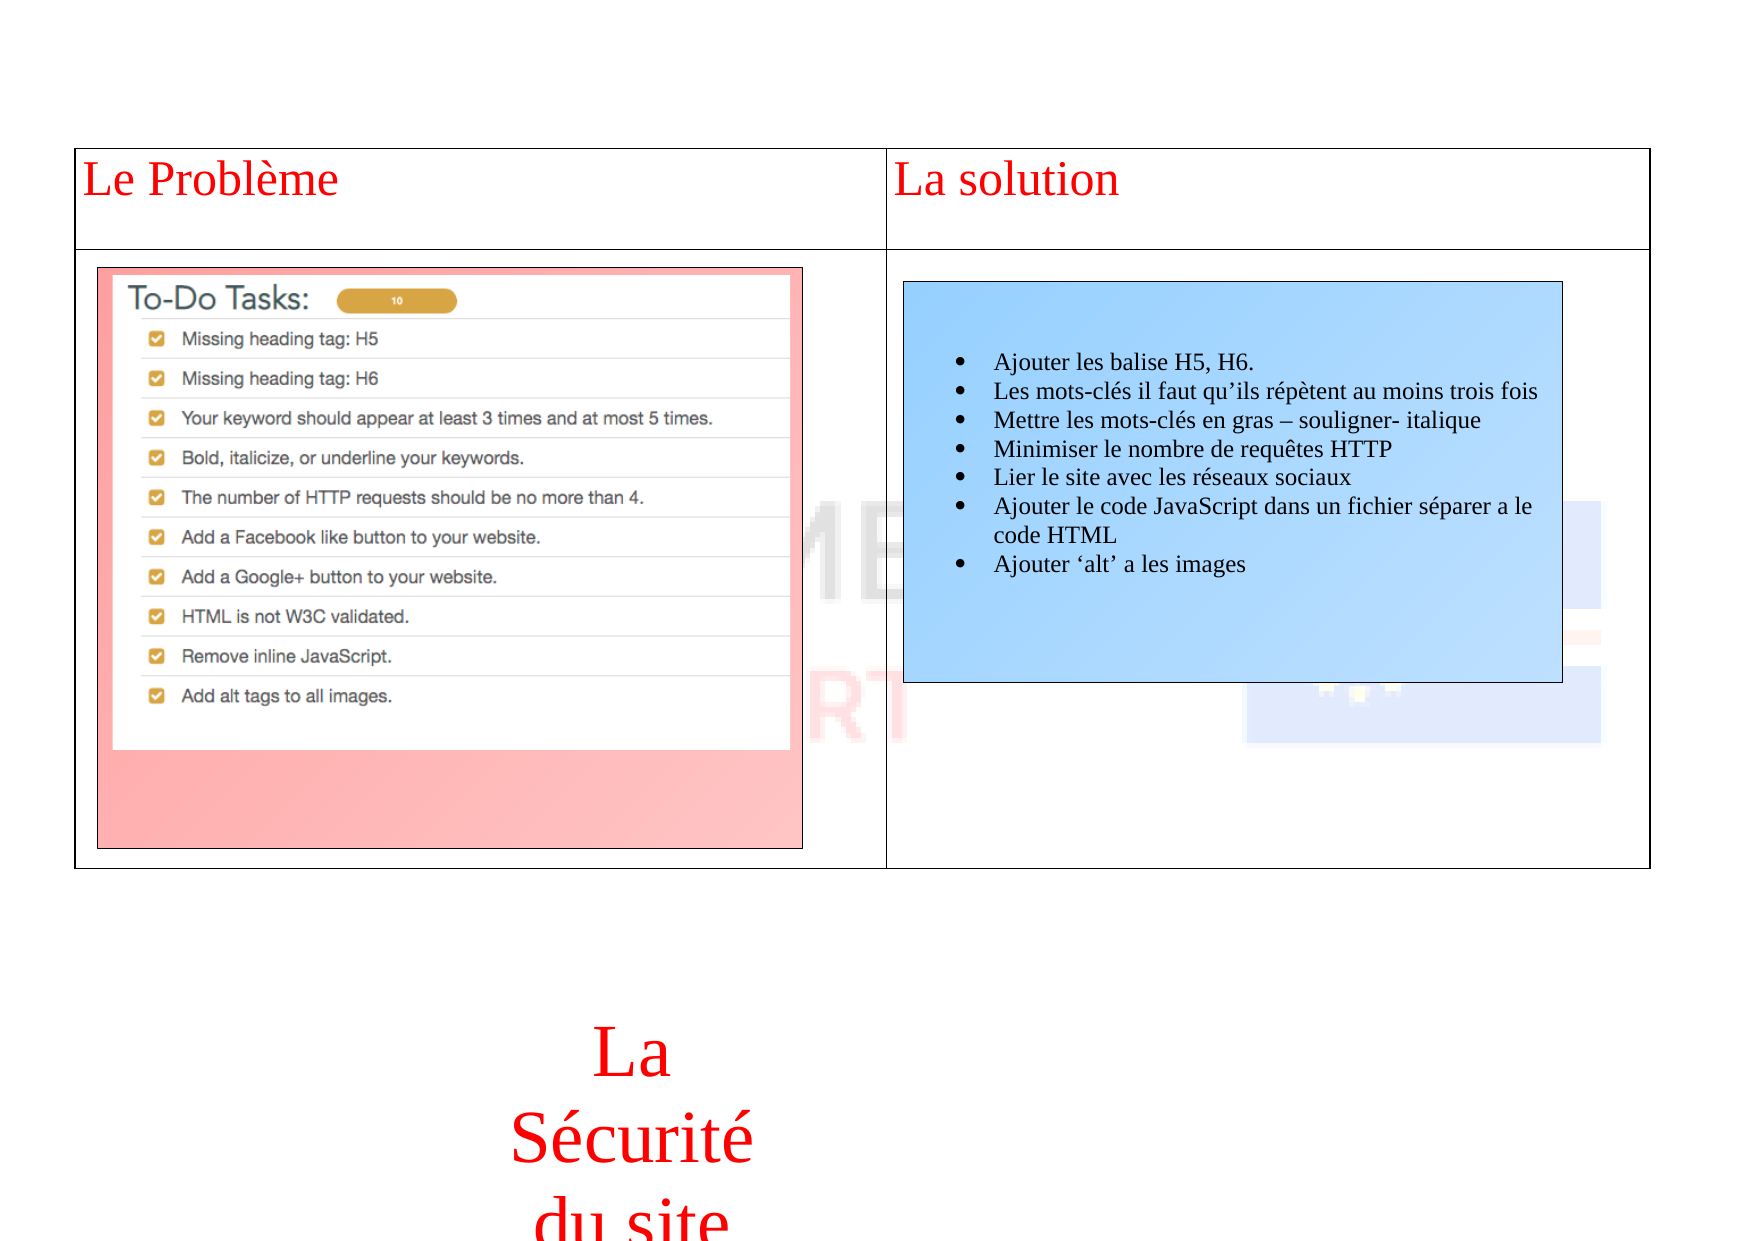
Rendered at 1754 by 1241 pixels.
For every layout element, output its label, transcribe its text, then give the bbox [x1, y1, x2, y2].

table_cell [887, 250, 1649, 868]
table_cell [76, 250, 886, 868]
table_header La solution [887, 149, 1649, 249]
picture [112, 275, 791, 750]
table_header Le Problème [76, 149, 886, 249]
